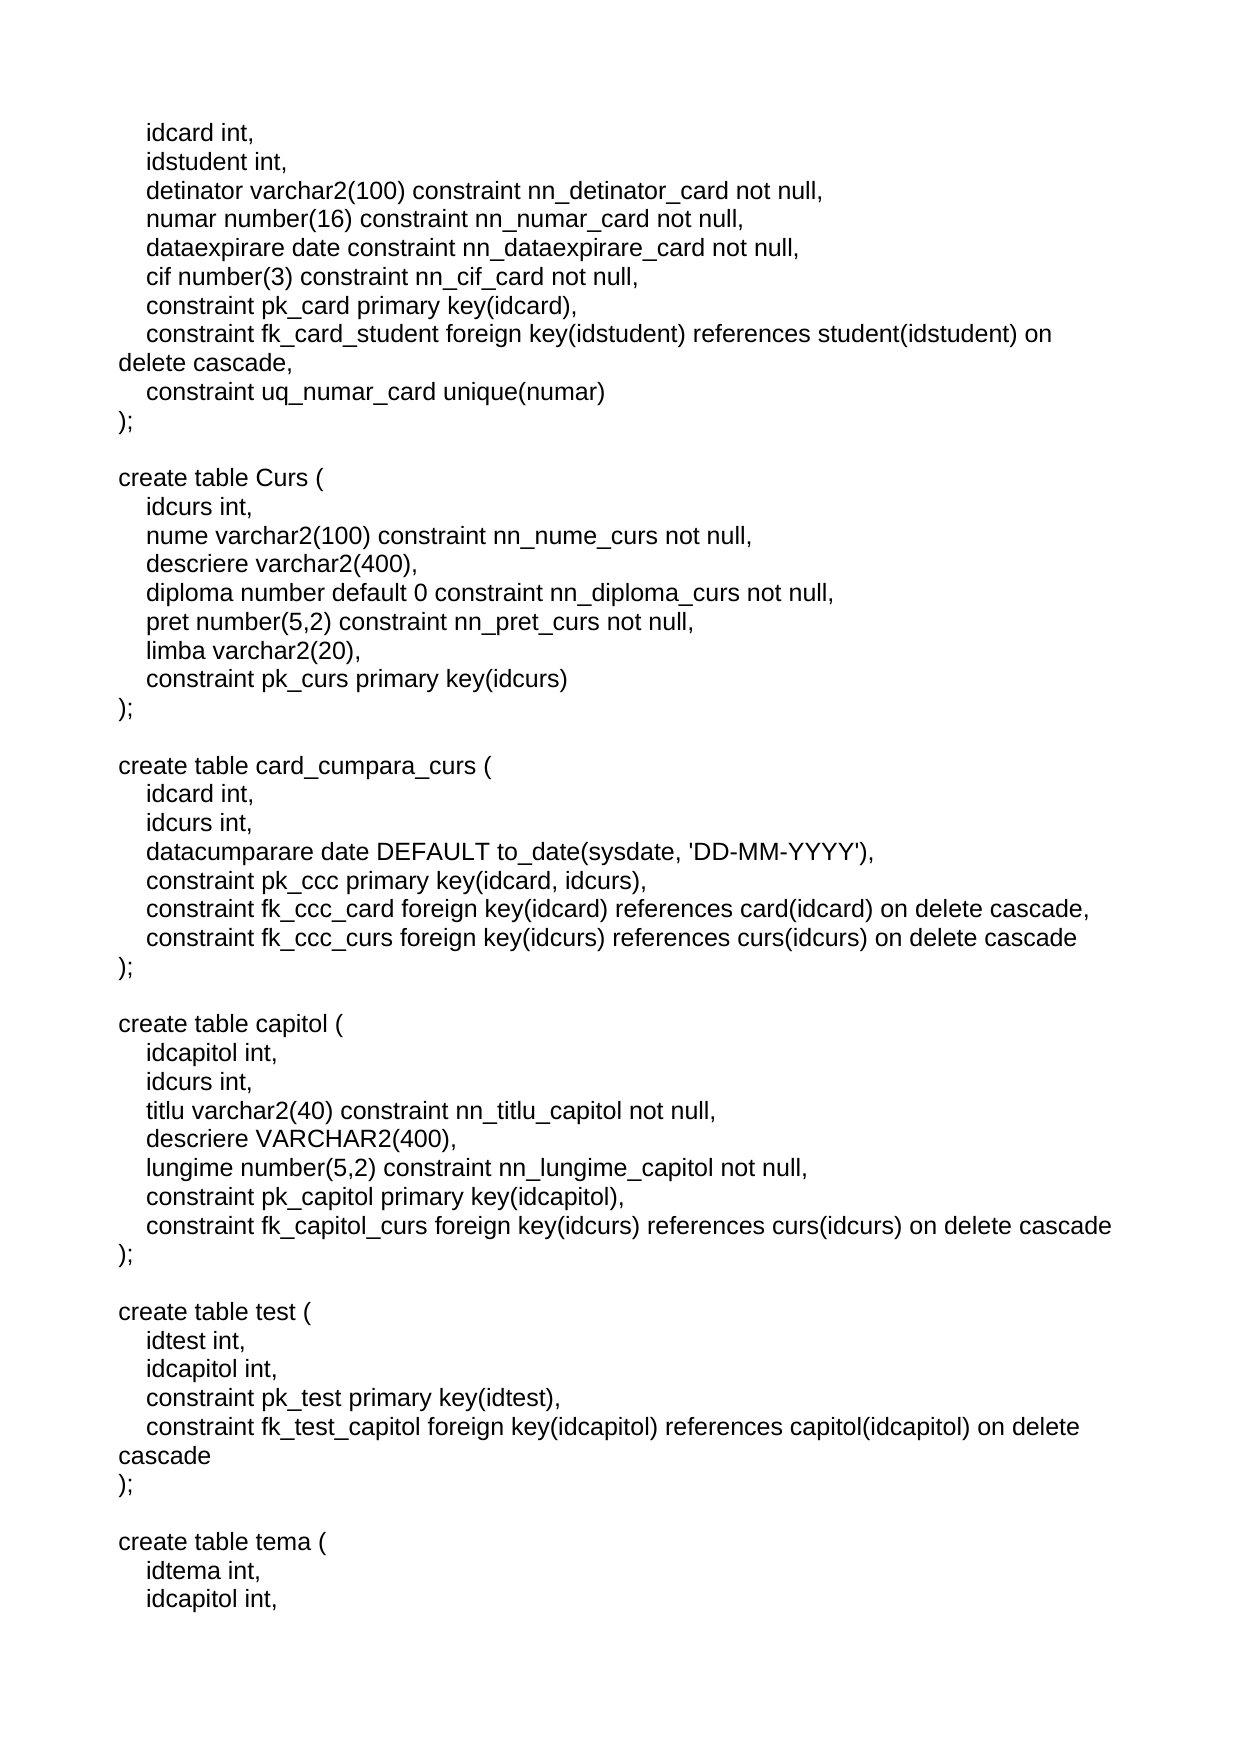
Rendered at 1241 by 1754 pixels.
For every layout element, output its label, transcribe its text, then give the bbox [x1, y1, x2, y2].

text numar number(16) constraint nn_numar_card not null, [118, 204, 1122, 233]
text constraint pk_ccc primary key(idcard, idcurs), [118, 866, 1122, 894]
text datacumparare date DEFAULT to_date(sysdate, 'DD-MM-YYYY'), [118, 837, 1122, 866]
text descriere varchar2(400), [118, 549, 1122, 578]
text dataexpirare date constraint nn_dataexpirare_card not null, [118, 233, 1122, 262]
text constraint pk_capitol primary key(idcapitol), [118, 1182, 1122, 1211]
text constraint uq_numar_card unique(numar) [118, 377, 1122, 406]
text idcurs int, [118, 808, 1122, 837]
text ); [118, 406, 1122, 434]
text constraint fk_test_capitol foreign key(idcapitol) references capitol(idcapitol) on delete cascade [118, 1412, 1122, 1469]
text ); [118, 952, 1122, 981]
text create table card_cumpara_curs ( [118, 751, 1122, 779]
text constraint fk_ccc_card foreign key(idcard) references card(idcard) on delete cascade, [118, 894, 1122, 923]
text limba varchar2(20), [118, 636, 1122, 664]
text idtema int, [118, 1556, 1122, 1584]
text idtest int, [118, 1326, 1122, 1354]
text constraint pk_card primary key(idcard), [118, 291, 1122, 319]
text idcard int, [118, 779, 1122, 808]
text create table test ( [118, 1297, 1122, 1326]
text diploma number default 0 constraint nn_diploma_curs not null, [118, 578, 1122, 607]
text idcard int, [118, 118, 1122, 147]
text idcapitol int, [118, 1038, 1122, 1067]
text cif number(3) constraint nn_cif_card not null, [118, 262, 1122, 291]
text nume varchar2(100) constraint nn_nume_curs not null, [118, 521, 1122, 549]
text descriere VARCHAR2(400), [118, 1124, 1122, 1153]
text ); [118, 1239, 1122, 1268]
text constraint pk_curs primary key(idcurs) [118, 664, 1122, 693]
text constraint fk_ccc_curs foreign key(idcurs) references curs(idcurs) on delete cascade [118, 923, 1122, 952]
text ); [118, 693, 1122, 722]
text lungime number(5,2) constraint nn_lungime_capitol not null, [118, 1153, 1122, 1182]
text create table capitol ( [118, 1009, 1122, 1038]
text idcapitol int, [118, 1584, 1122, 1613]
text ); [118, 1469, 1122, 1498]
text idcurs int, [118, 492, 1122, 521]
text idcurs int, [118, 1067, 1122, 1096]
text idcapitol int, [118, 1354, 1122, 1383]
text pret number(5,2) constraint nn_pret_curs not null, [118, 607, 1122, 636]
text detinator varchar2(100) constraint nn_detinator_card not null, [118, 176, 1122, 204]
text create table tema ( [118, 1527, 1122, 1556]
text titlu varchar2(40) constraint nn_titlu_capitol not null, [118, 1096, 1122, 1124]
text constraint pk_test primary key(idtest), [118, 1383, 1122, 1412]
text constraint fk_card_student foreign key(idstudent) references student(idstudent) on delete cascade, [118, 319, 1122, 377]
text constraint fk_capitol_curs foreign key(idcurs) references curs(idcurs) on delete cascade [118, 1211, 1122, 1239]
text idstudent int, [118, 147, 1122, 176]
text create table Curs ( [118, 463, 1122, 492]
